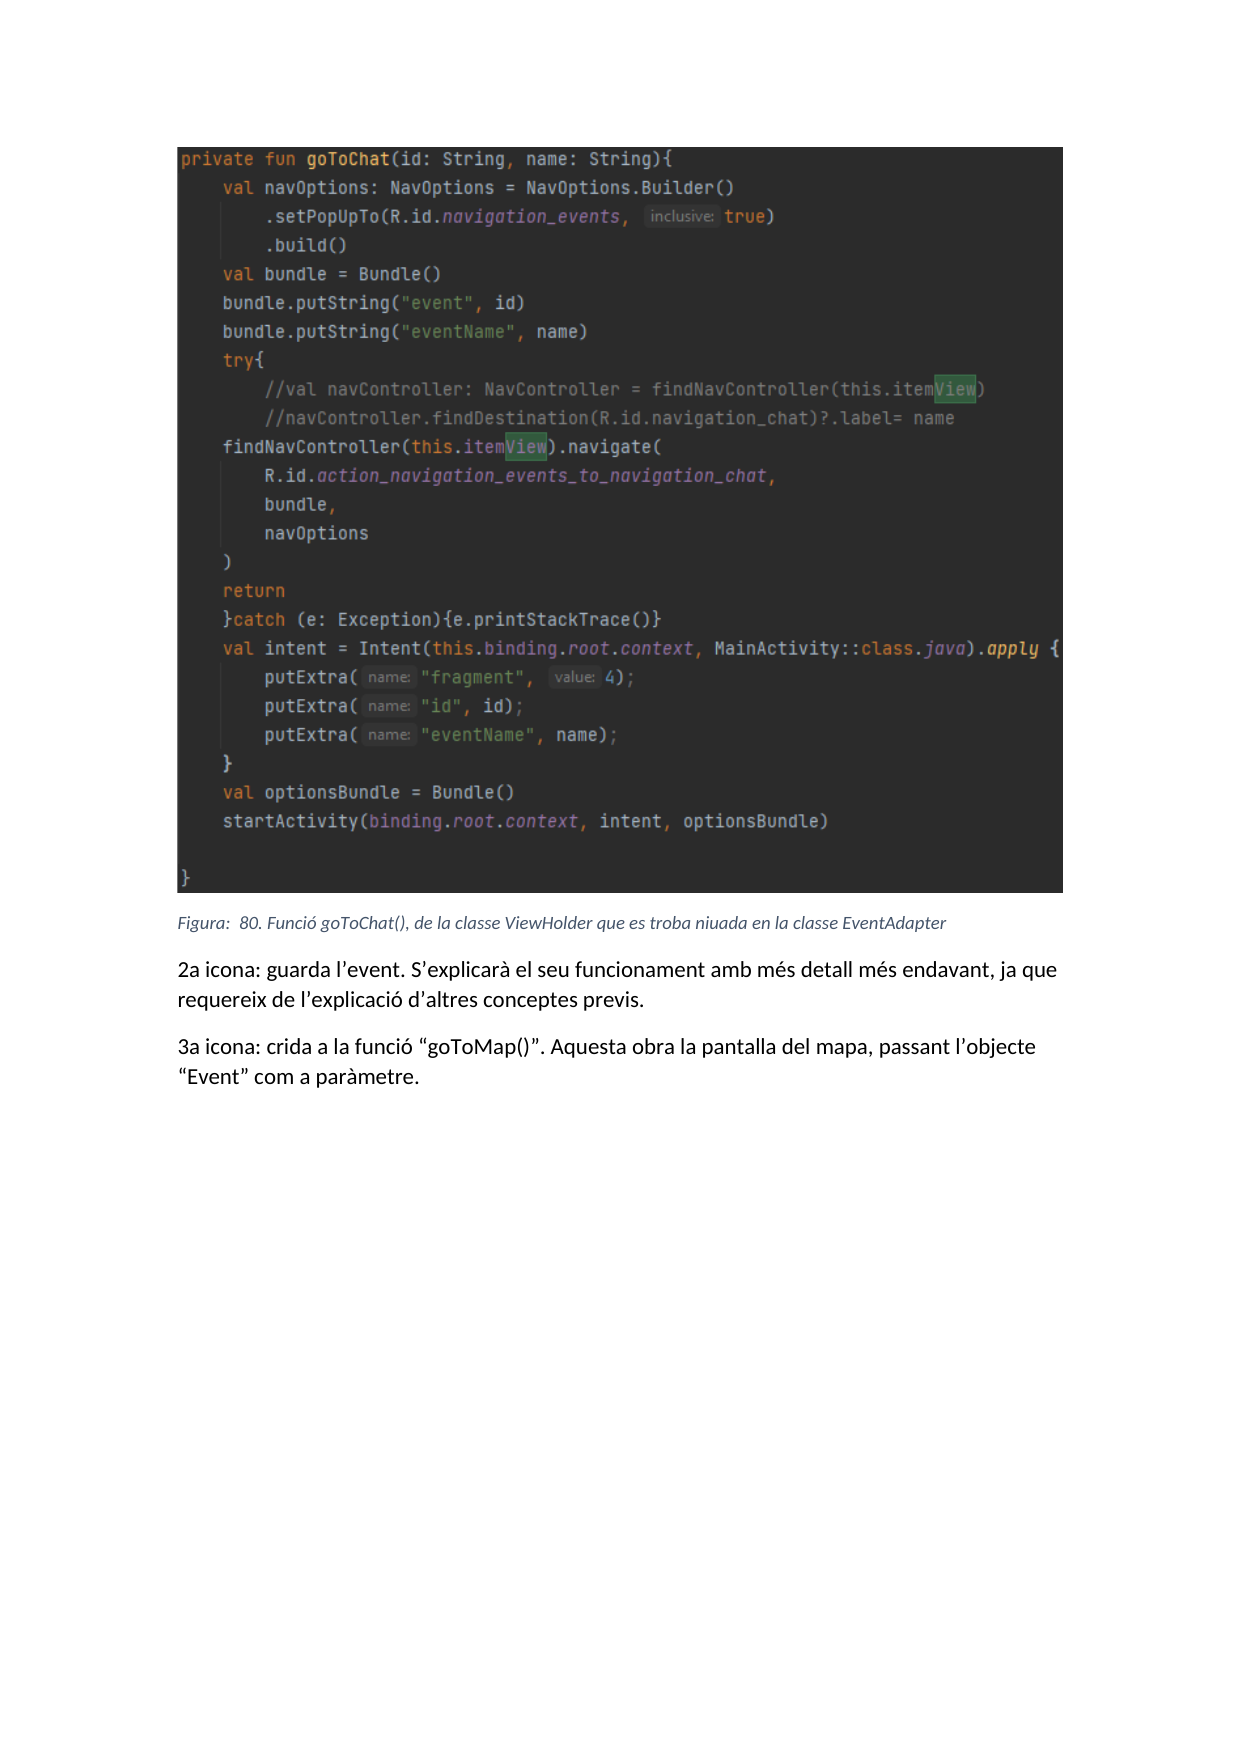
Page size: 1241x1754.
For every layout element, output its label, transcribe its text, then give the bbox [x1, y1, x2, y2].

picture [177, 147, 1063, 893]
text 3a icona: crida a la funció “goToMap()”. Aquesta obra la pantalla del mapa, passant l’objecte “Event” com a paràmetre. [177, 1032, 1063, 1090]
text 2a icona: guarda l’event. S’explicarà el seu funcionament amb més detall més endavant, ja que requereix de l’explicació d’altres conceptes previs. [177, 955, 1063, 1013]
text Figura: 80. Funció goToChat(), de la classe ViewHolder que es troba niuada en la classe EventAdapter [177, 911, 1063, 934]
